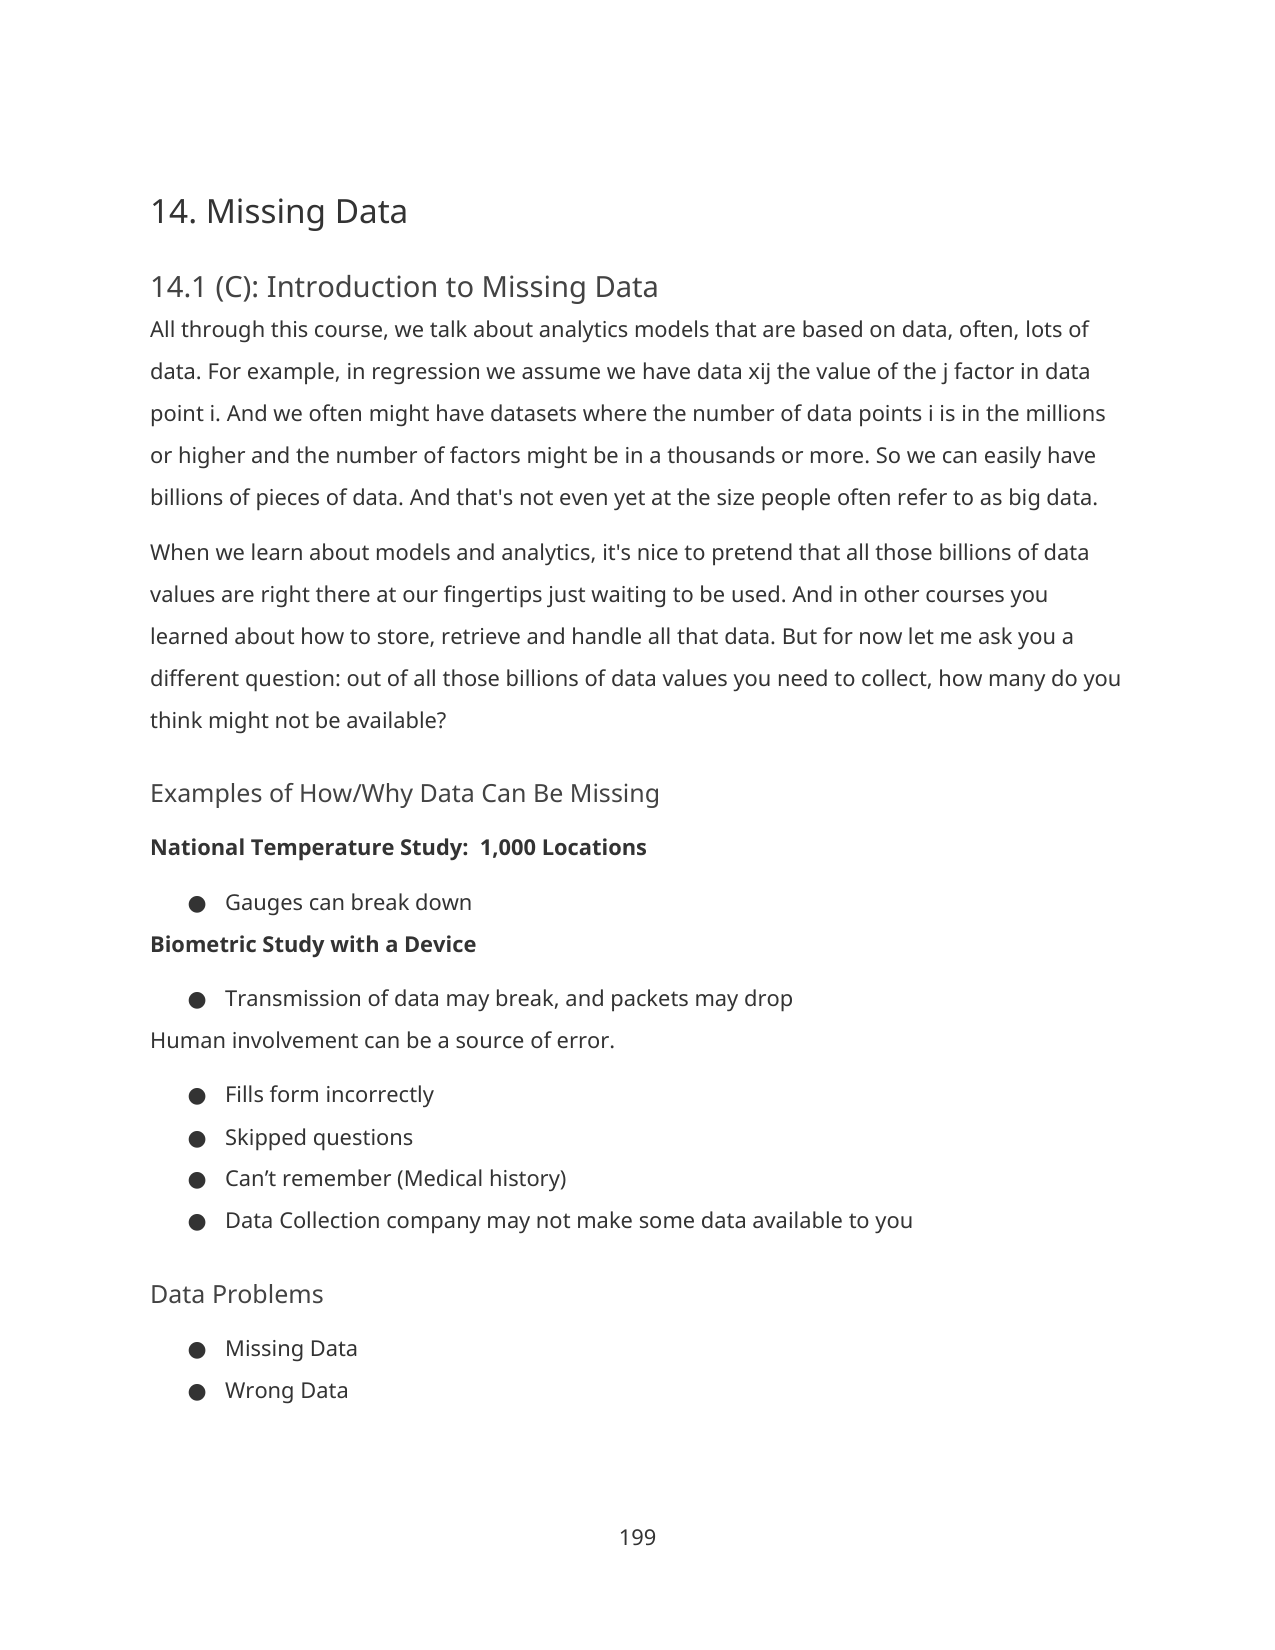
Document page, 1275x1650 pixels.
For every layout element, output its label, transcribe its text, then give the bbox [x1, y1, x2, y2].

text Biometric Study with a Device [150, 928, 1125, 958]
subtitle Examples of How/Why Data Can Be Missing [150, 776, 1125, 810]
list Data Collection company may not make some data available to you [187, 1205, 1125, 1235]
list Missing Data [187, 1333, 1125, 1363]
list Transmission of data may break, and packets may drop [187, 983, 1125, 1013]
subtitle 14. Missing Data [150, 187, 1125, 233]
list Can’t remember (Medical history) [187, 1163, 1125, 1193]
list Wrong Data [187, 1375, 1125, 1405]
list Gauges can break down [187, 887, 1125, 916]
text Human involvement can be a source of error. [150, 1025, 1125, 1055]
list Skipped questions [187, 1121, 1125, 1151]
list Fills form incorrectly [187, 1079, 1125, 1109]
text When we learn about models and analytics, it's nice to pretend that all those billions of data values are right there at our fingertips just waiting to be used. And in other courses you learned about how to store, retrieve and handle all that data. But for now let me ask you a different question: out of all those billions of data values you need to collect, how many do you think might not be available? [150, 537, 1125, 734]
text National Temperature Study: 1,000 Locations [150, 832, 1125, 862]
subtitle Data Problems [150, 1277, 1125, 1311]
text All through this course, we talk about analytics models that are based on data, often, lots of data. For example, in regression we assume we have data xij the value of the j factor in data point i. And we often might have datasets where the number of data points i is in the millions or higher and the number of factors might be in a thousands or more. So we can easily have billions of pieces of data. And that's not even yet at the size people often refer to as big data. [150, 314, 1125, 512]
subtitle 14.1 (C): Introduction to Missing Data [150, 266, 1125, 306]
